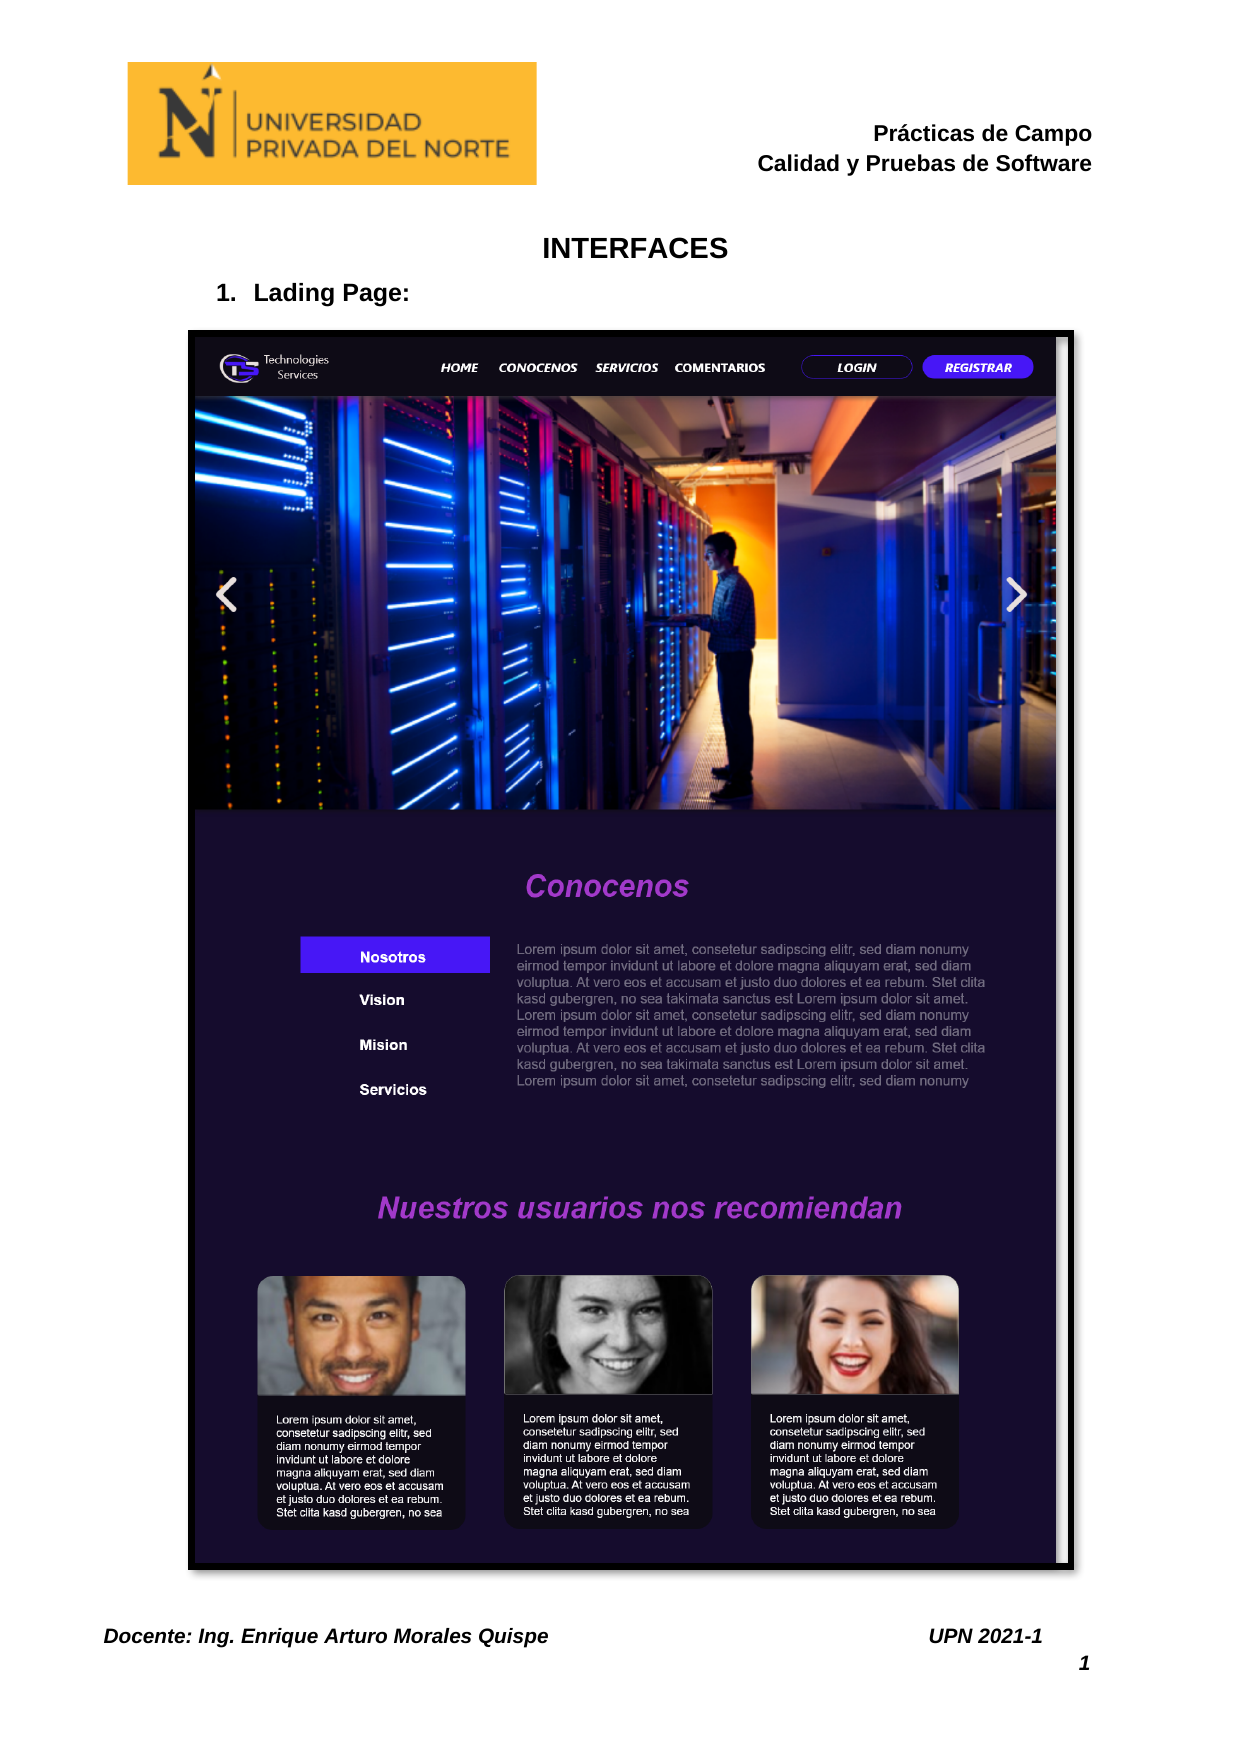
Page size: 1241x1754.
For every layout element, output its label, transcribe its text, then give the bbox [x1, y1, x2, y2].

text INTERFACES [178, 232, 1092, 265]
picture [195, 337, 1056, 1563]
picture [127, 62, 537, 185]
list Lading Page: [216, 278, 1092, 306]
